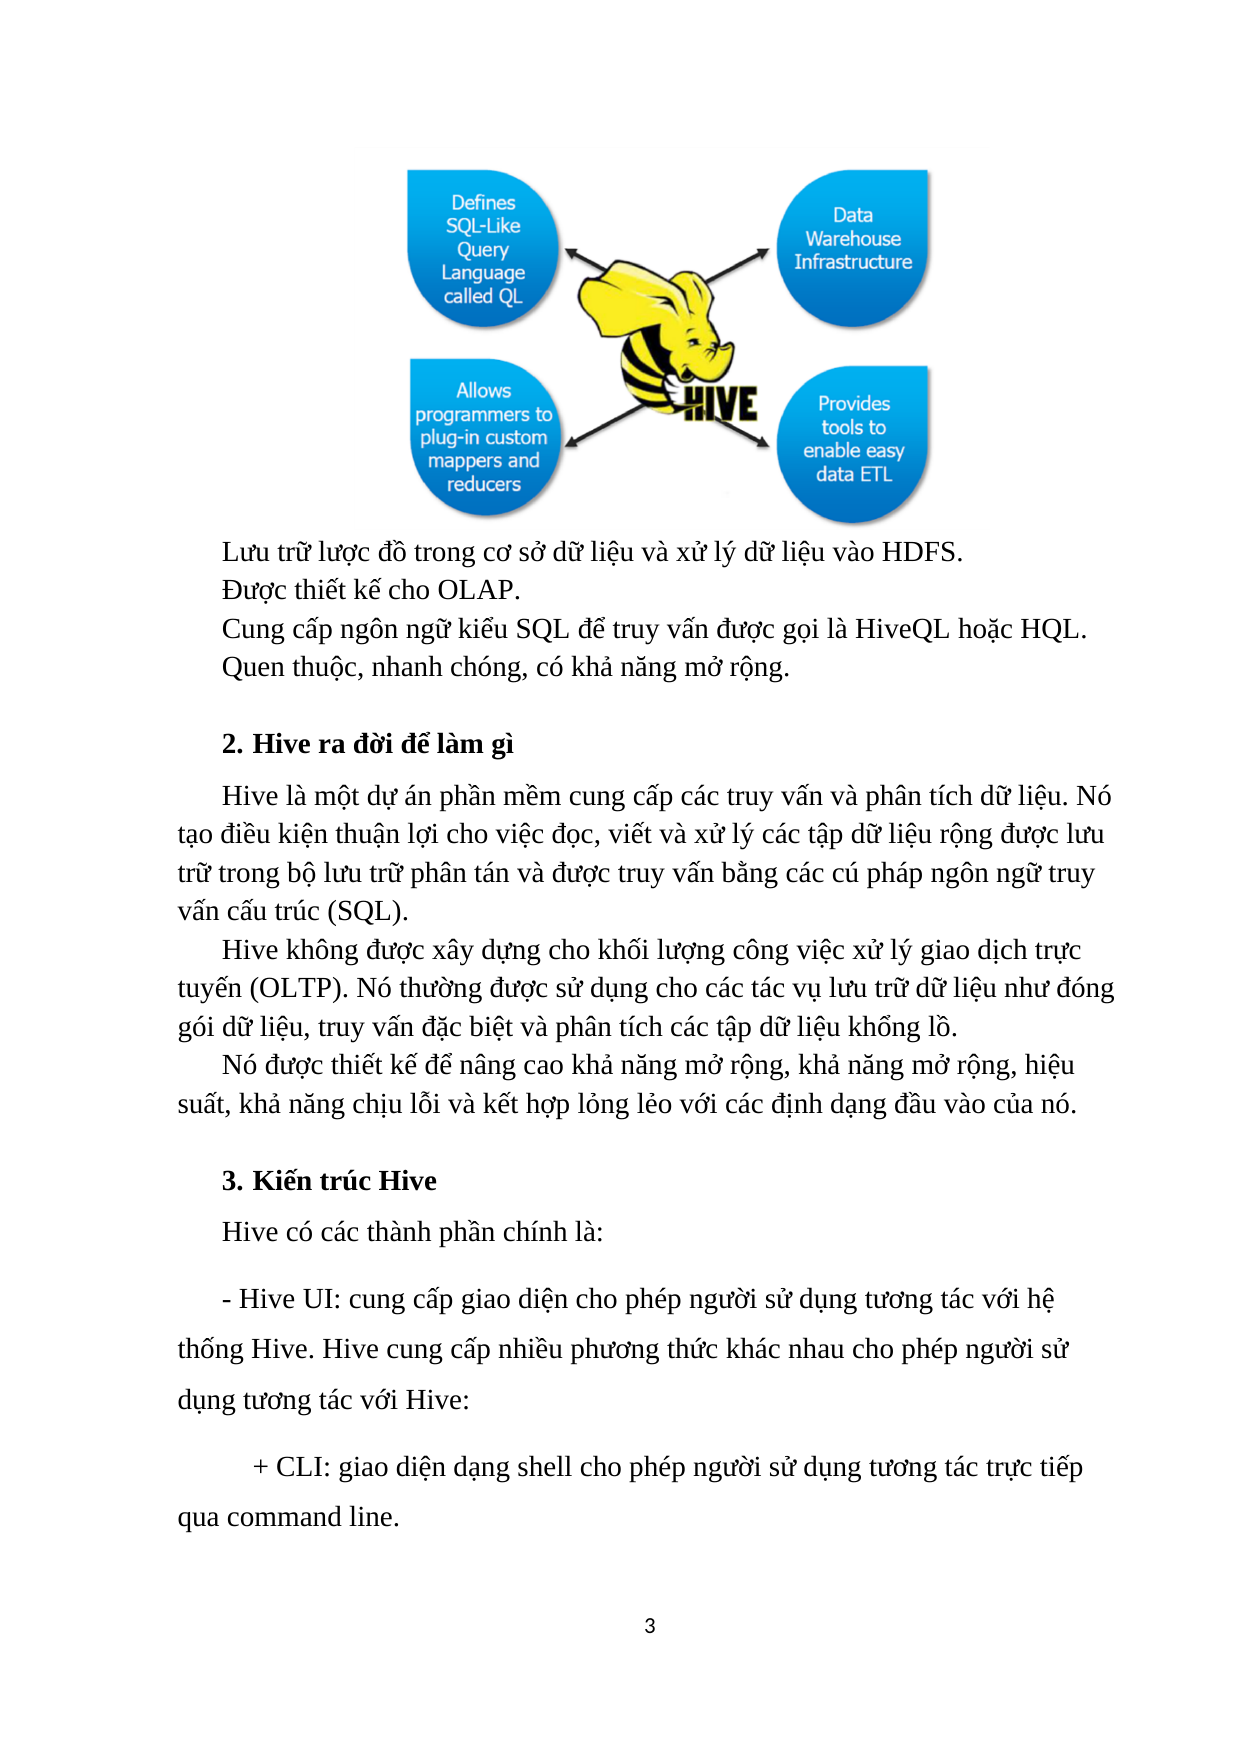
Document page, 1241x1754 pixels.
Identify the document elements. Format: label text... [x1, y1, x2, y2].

picture [354, 147, 990, 530]
text + CLI: giao diện dạng shell cho phép người sử dụng tương tác trực tiếp qua command line. [177, 1449, 1122, 1533]
text Hive là một dự án phần mềm cung cấp các truy vấn và phân tích dữ liệu. Nó tạo điều kiện thuận lợi cho việc đọc, viết và xử lý các tập dữ liệu rộng được lưu trữ trong bộ lưu trữ phân tán và được truy vấn bằng các cú pháp ngôn ngữ truy vấn cấu trúc (SQL). [177, 778, 1122, 927]
text Hive có các thành phần chính là: [177, 1214, 1122, 1248]
text Hive không được xây dựng cho khối lượng công việc xử lý giao dịch trực tuyến (OLTP). Nó thường được sử dụng cho các tác vụ lưu trữ dữ liệu như đóng gói dữ liệu, truy vấn đặc biệt và phân tích các tập dữ liệu khổng lồ. [177, 932, 1122, 1042]
text Nó được thiết kế để nâng cao khả năng mở rộng, khả năng mở rộng, hiệu suất, khả năng chịu lỗi và kết hợp lỏng lẻo với các định dạng đầu vào của nó. [177, 1047, 1122, 1119]
text - Hive UI: cung cấp giao diện cho phép người sử dụng tương tác với hệ thống Hive. Hive cung cấp nhiều phương thức khác nhau cho phép người sử dụng tương tác với Hive: [177, 1281, 1122, 1415]
list Hive ra đời để làm gì [177, 727, 1122, 760]
text Cung cấp ngôn ngữ kiểu SQL để truy vấn được gọi là HiveQL hoặc HQL. [177, 611, 1122, 644]
list Kiến trúc Hive [177, 1163, 1122, 1197]
text Lưu trữ lược đồ trong cơ sở dữ liệu và xử lý dữ liệu vào HDFS. [177, 534, 1122, 567]
text Quen thuộc, nhanh chóng, có khả năng mở rộng. [177, 649, 1122, 683]
text Được thiết kế cho OLAP. [177, 572, 1122, 606]
